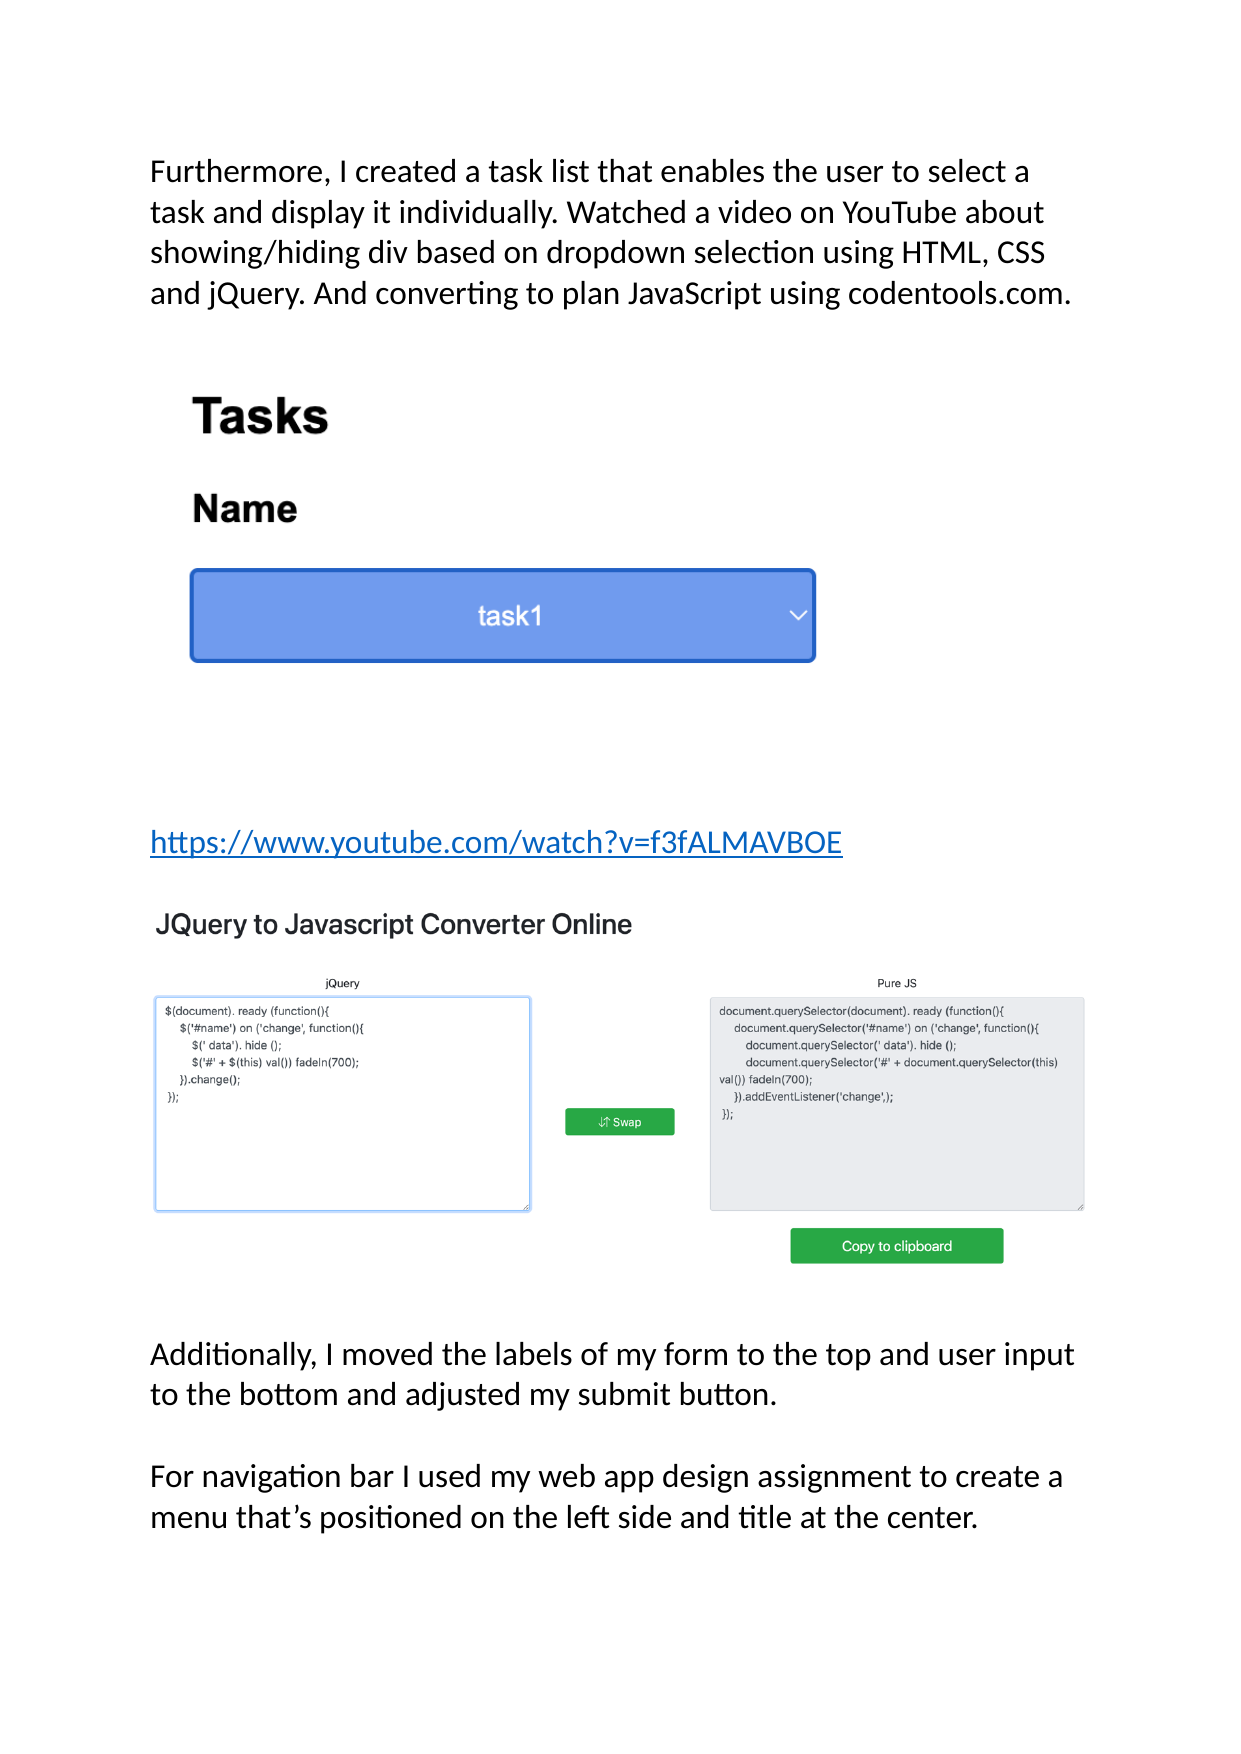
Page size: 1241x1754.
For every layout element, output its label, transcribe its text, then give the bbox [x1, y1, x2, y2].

picture [150, 902, 1090, 1292]
text Additionally, I moved the labels of my form to the top and user input to the bottom and adjusted my submit button. [150, 1333, 1090, 1414]
text Furthermore, I created a task list that enables the user to select a task and display it individually. Watched a video on YouTube about showing/hiding div based on dropdown selection using HTML, CSS and jQuery. And converting to plan JavaScript using codentools.com. [150, 150, 1090, 313]
text https://www.youtube.com/watch?v=f3fALMAVBOE [150, 821, 1090, 862]
picture [150, 353, 884, 781]
text For navigation bar I used my web app design assignment to create a menu that’s positioned on the left side and title at the center. [150, 1455, 1090, 1536]
